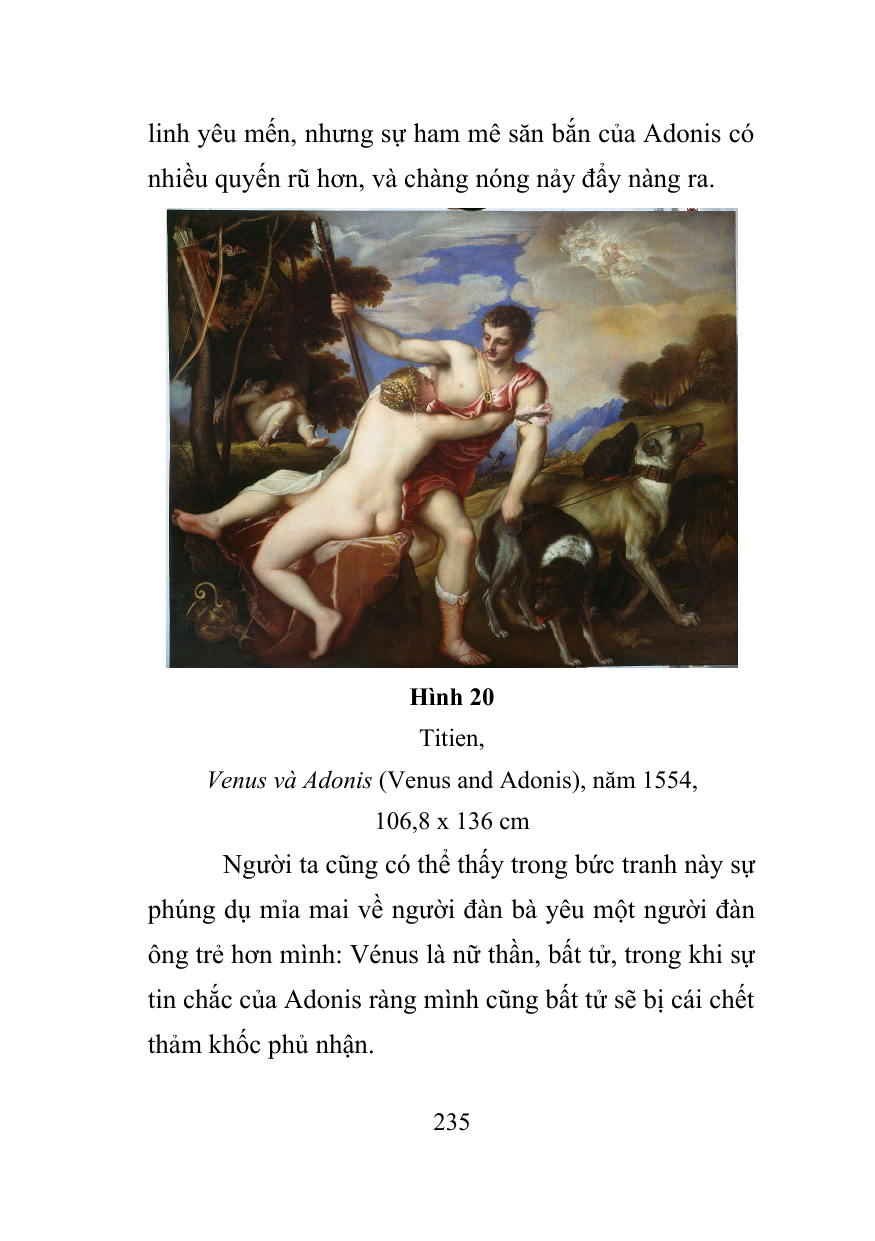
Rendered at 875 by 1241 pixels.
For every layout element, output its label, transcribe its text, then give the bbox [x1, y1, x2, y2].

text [148, 118, 756, 193]
text 106,8 x 136 cm [148, 807, 756, 835]
text Titien, [148, 724, 756, 752]
text Hình 20 [148, 683, 756, 710]
text Venus và Adonis (Venus and Adonis), năm 1554, [148, 766, 756, 793]
text Người ta cũng có thể thấy trong bức tranh này sự phúng dụ mỉa mai về người đàn bà yêu một người đàn ông trẻ hơn mình: Vénus là nữ thần, bất tử, trong khi sự tin chắc của Adonis ràng mình cũng bất tử sẽ bị cái chết thảm khốc phủ nhận. [148, 849, 756, 1059]
picture [165, 208, 738, 668]
